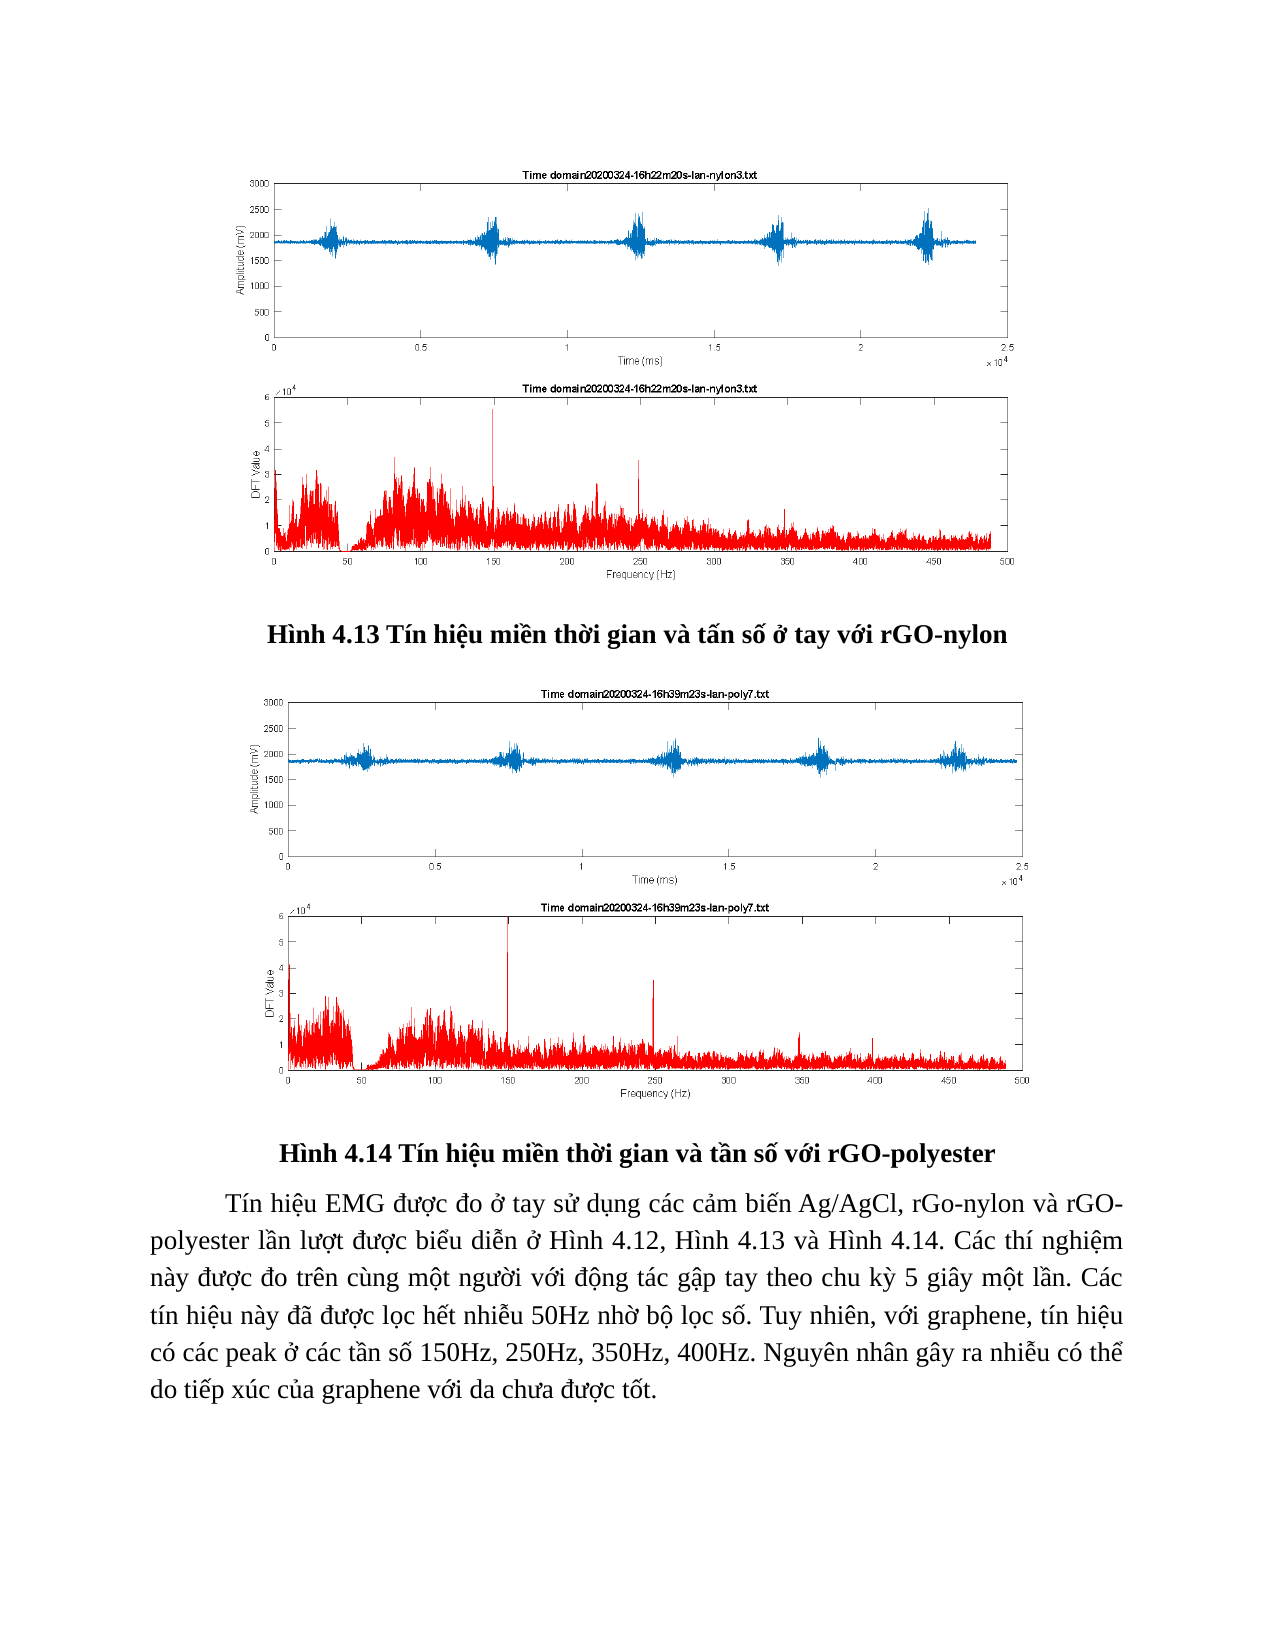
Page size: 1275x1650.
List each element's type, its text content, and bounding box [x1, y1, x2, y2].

picture [150, 150, 1096, 600]
text Hình 4.14 Tín hiệu miền thời gian và tần số với rGO-polyester [150, 1137, 1125, 1168]
picture [165, 668, 1111, 1119]
text Hình 4.13 Tín hiệu miền thời gian và tấn số ở tay với rGO-nylon [150, 619, 1125, 650]
text Tín hiệu EMG được đo ở tay sử dụng các cảm biến Ag/AgCl, rGo-nylon và rGO-polyester lần lượt được biểu diễn ở Hình 4.12, Hình 4.13 và Hình 4.14. Các thí nghiệm này được đo trên cùng một người với động tác gập tay theo chu kỳ 5 giây một lần. Các tín hiệu này đã được lọc hết nhiễu 50Hz nhờ bộ lọc số. Tuy nhiên, với graphene, tín hiệu có các peak ở các tần số 150Hz, 250Hz, 350Hz, 400Hz. Nguyên nhân gây ra nhiễu có thể do tiếp xúc của graphene với da chưa được tốt. [150, 1187, 1125, 1404]
